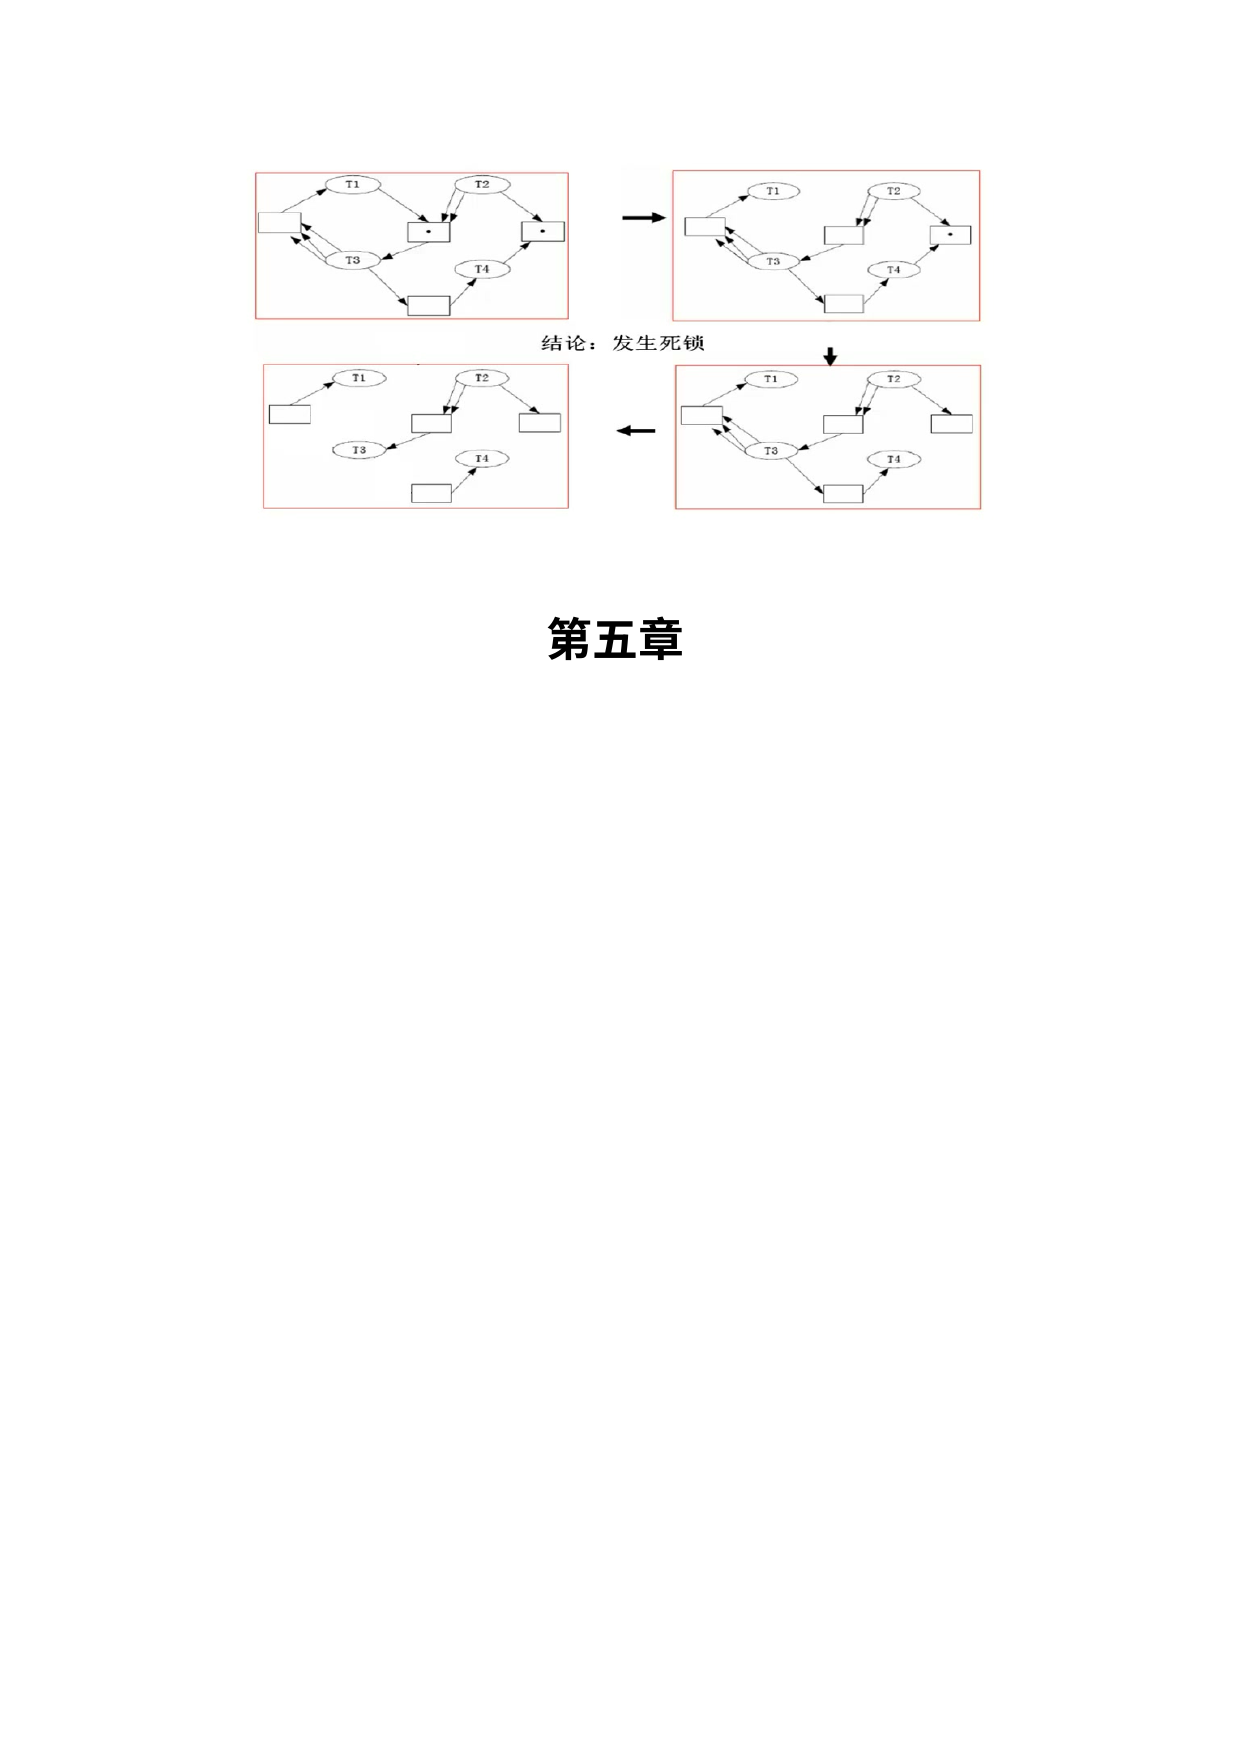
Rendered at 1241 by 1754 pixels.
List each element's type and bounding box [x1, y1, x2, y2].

picture [246, 162, 994, 520]
